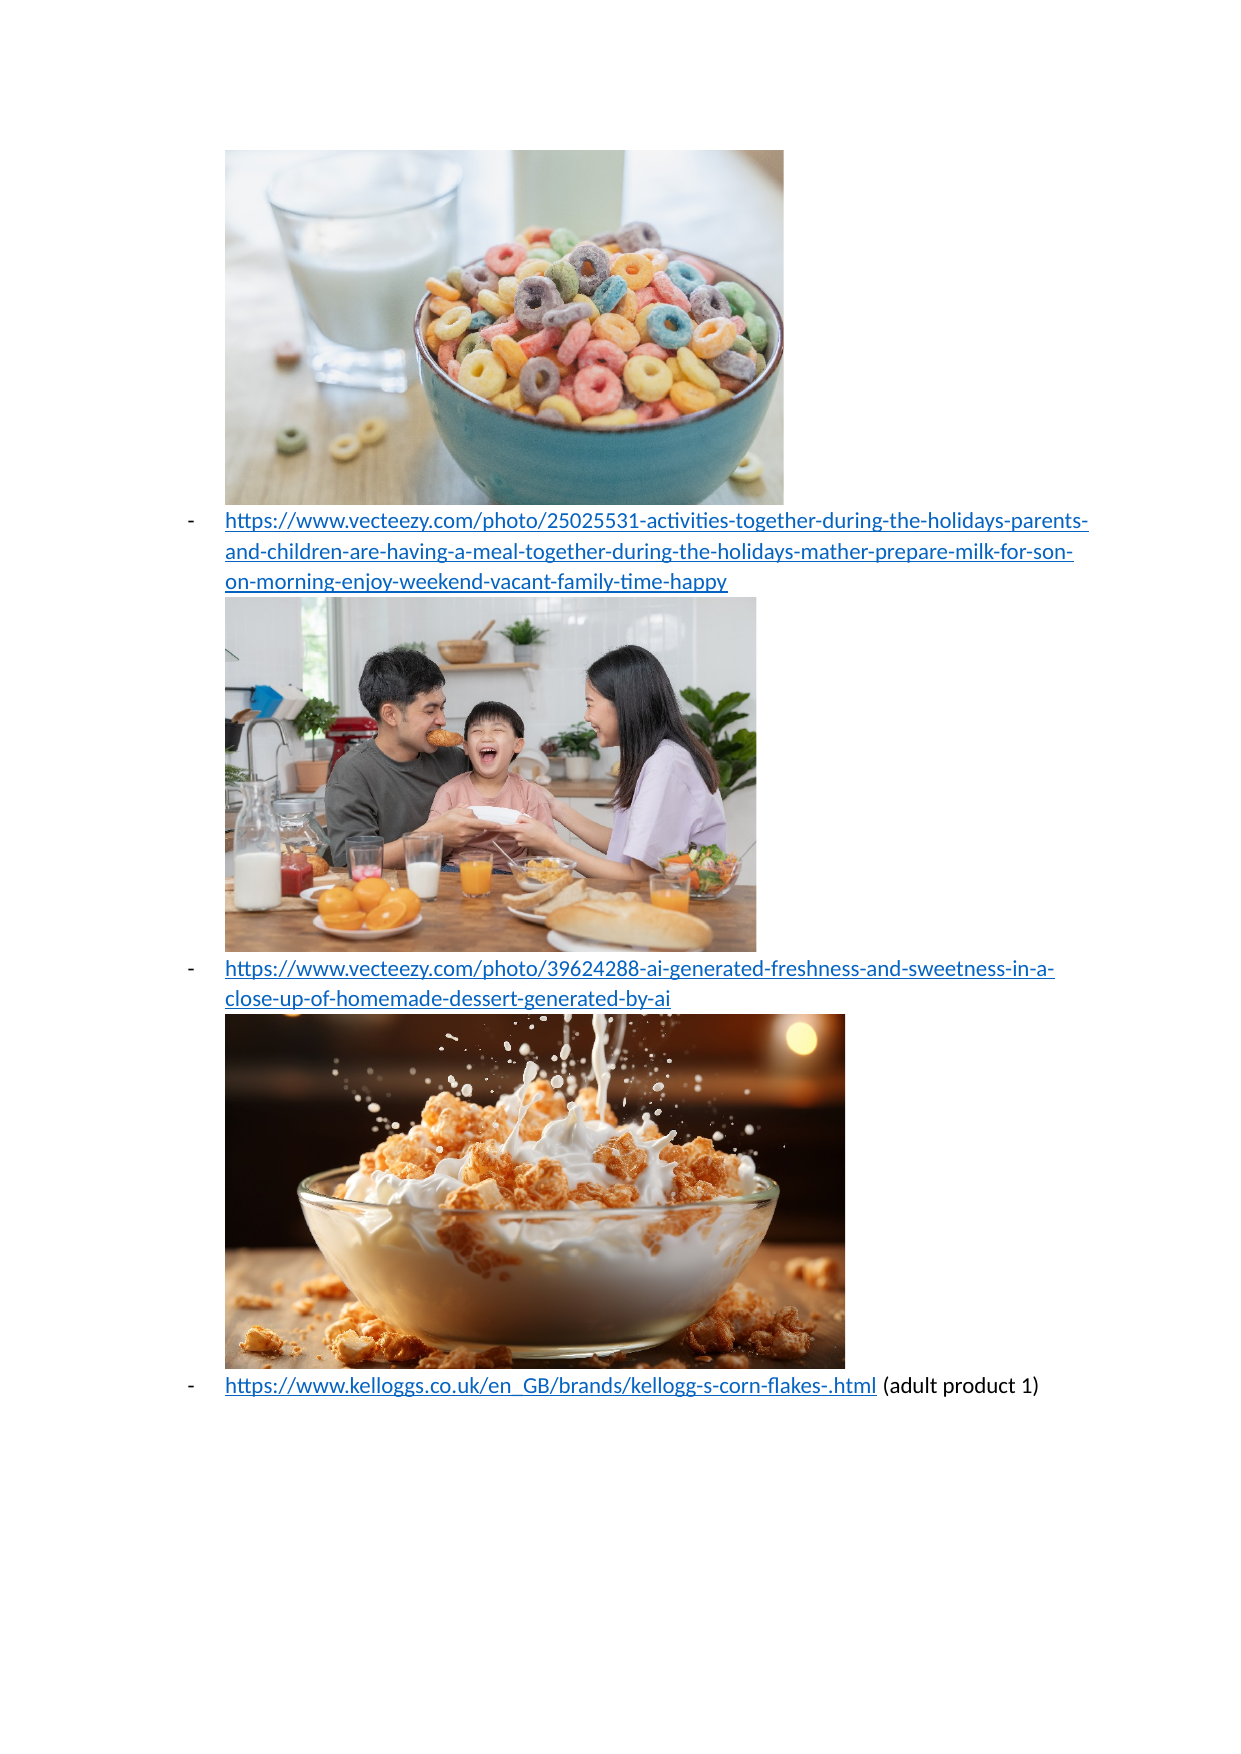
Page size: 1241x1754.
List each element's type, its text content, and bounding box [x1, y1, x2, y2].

list https://www.vecteezy.com/photo/25025531-activities-together-during-the-holidays-parents-and-children-are-having-a-meal-together-during-the-holidays-mather-prepare-milk-for-son-on-morning-enjoy-weekend-vacant-family-time-happy [187, 507, 1090, 595]
list https://www.kelloggs.co.uk/en_GB/brands/kellogg-s-corn-flakes-.html (adult product 1) [187, 1371, 1090, 1399]
picture [225, 597, 757, 952]
picture [225, 1014, 846, 1369]
list https://www.vecteezy.com/photo/39624288-ai-generated-freshness-and-sweetness-in-a-close-up-of-homemade-dessert-generated-by-ai [187, 954, 1090, 1012]
picture [225, 150, 784, 505]
